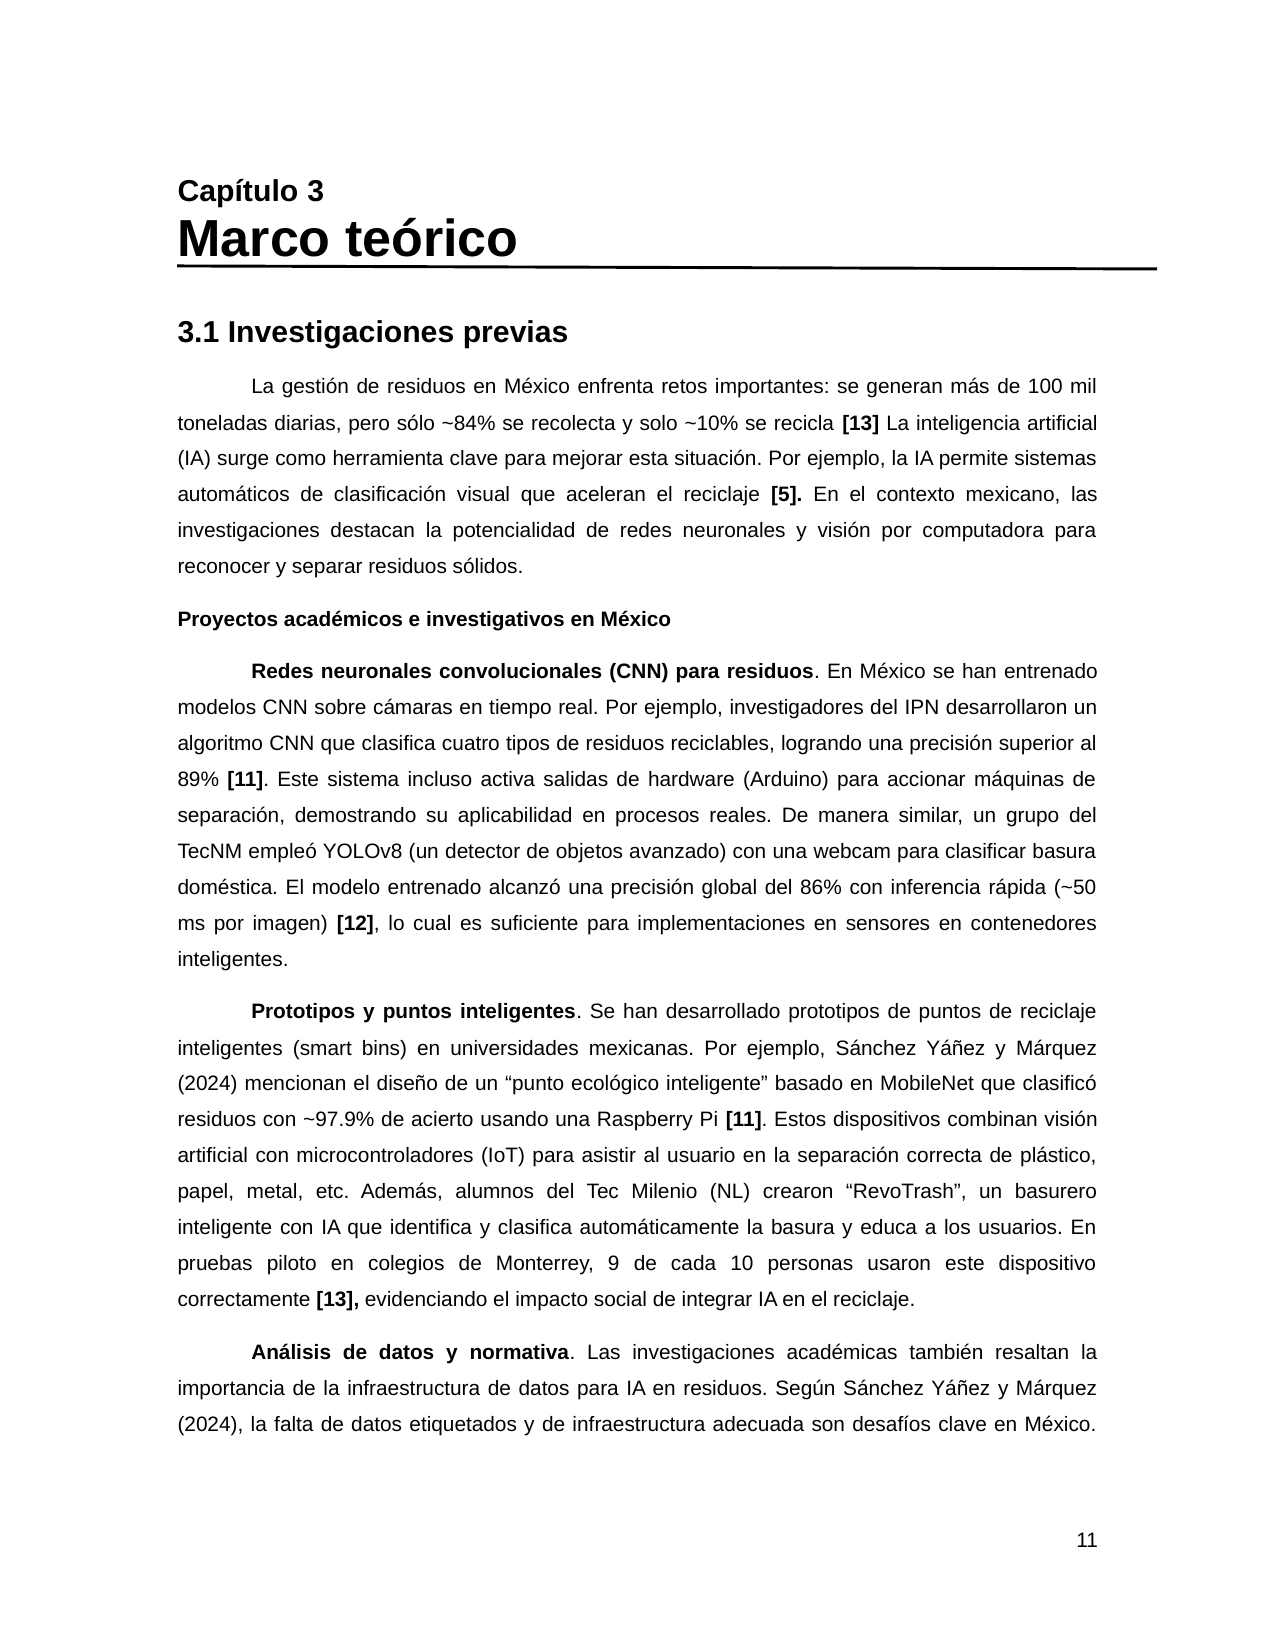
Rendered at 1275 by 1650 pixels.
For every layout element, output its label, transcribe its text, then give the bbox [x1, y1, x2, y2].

text Capítulo 3 [177, 173, 1098, 207]
text 3.1 Investigaciones previas [177, 314, 1098, 349]
text Marco teórico [177, 207, 1098, 267]
text La gestión de residuos en México enfrenta retos importantes: se generan más de 100 mil toneladas diarias, pero sólo ~84% se recolecta y solo ~10% se recicla [13] La inteligencia artificial (IA) surge como herramienta clave para mejorar esta situación. Por ejemplo, la IA permite sistemas automáticos de clasificación visual que aceleran el reciclaje [5]. En el contexto mexicano, las investigaciones destacan la potencialidad de redes neuronales y visión por computadora para reconocer y separar residuos sólidos. [177, 374, 1098, 578]
text Prototipos y puntos inteligentes. Se han desarrollado prototipos de puntos de reciclaje inteligentes (smart bins) en universidades mexicanas. Por ejemplo, Sánchez Yáñez y Márquez (2024) mencionan el diseño de un “punto ecológico inteligente” basado en MobileNet que clasificó residuos con ~97.9% de acierto usando una Raspberry Pi [11]. Estos dispositivos combinan visión artificial con microcontroladores (IoT) para asistir al usuario en la separación correcta de plástico, papel, metal, etc. Además, alumnos del Tec Milenio (NL) crearon “RevoTrash”, un basurero inteligente con IA que identifica y clasifica automáticamente la basura y educa a los usuarios. En pruebas piloto en colegios de Monterrey, 9 de cada 10 personas usaron este dispositivo correctamente [13], evidenciando el impacto social de integrar IA en el reciclaje. [177, 999, 1098, 1311]
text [177, 1339, 1098, 1435]
text Proyectos académicos e investigativos en México [177, 607, 1098, 631]
text Redes neuronales convolucionales (CNN) para residuos. En México se han entrenado modelos CNN sobre cámaras en tiempo real. Por ejemplo, investigadores del IPN desarrollaron un algoritmo CNN que clasifica cuatro tipos de residuos reciclables, logrando una precisión superior al 89% [11]. Este sistema incluso activa salidas de hardware (Arduino) para accionar máquinas de separación, demostrando su aplicabilidad en procesos reales. De manera similar, un grupo del TecNM empleó YOLOv8 (un detector de objetos avanzado) con una webcam para clasificar basura doméstica. El modelo entrenado alcanzó una precisión global del 86% con inferencia rápida (~50 ms por imagen) [12], lo cual es suficiente para implementaciones en sensores en contenedores inteligentes. [177, 659, 1098, 971]
